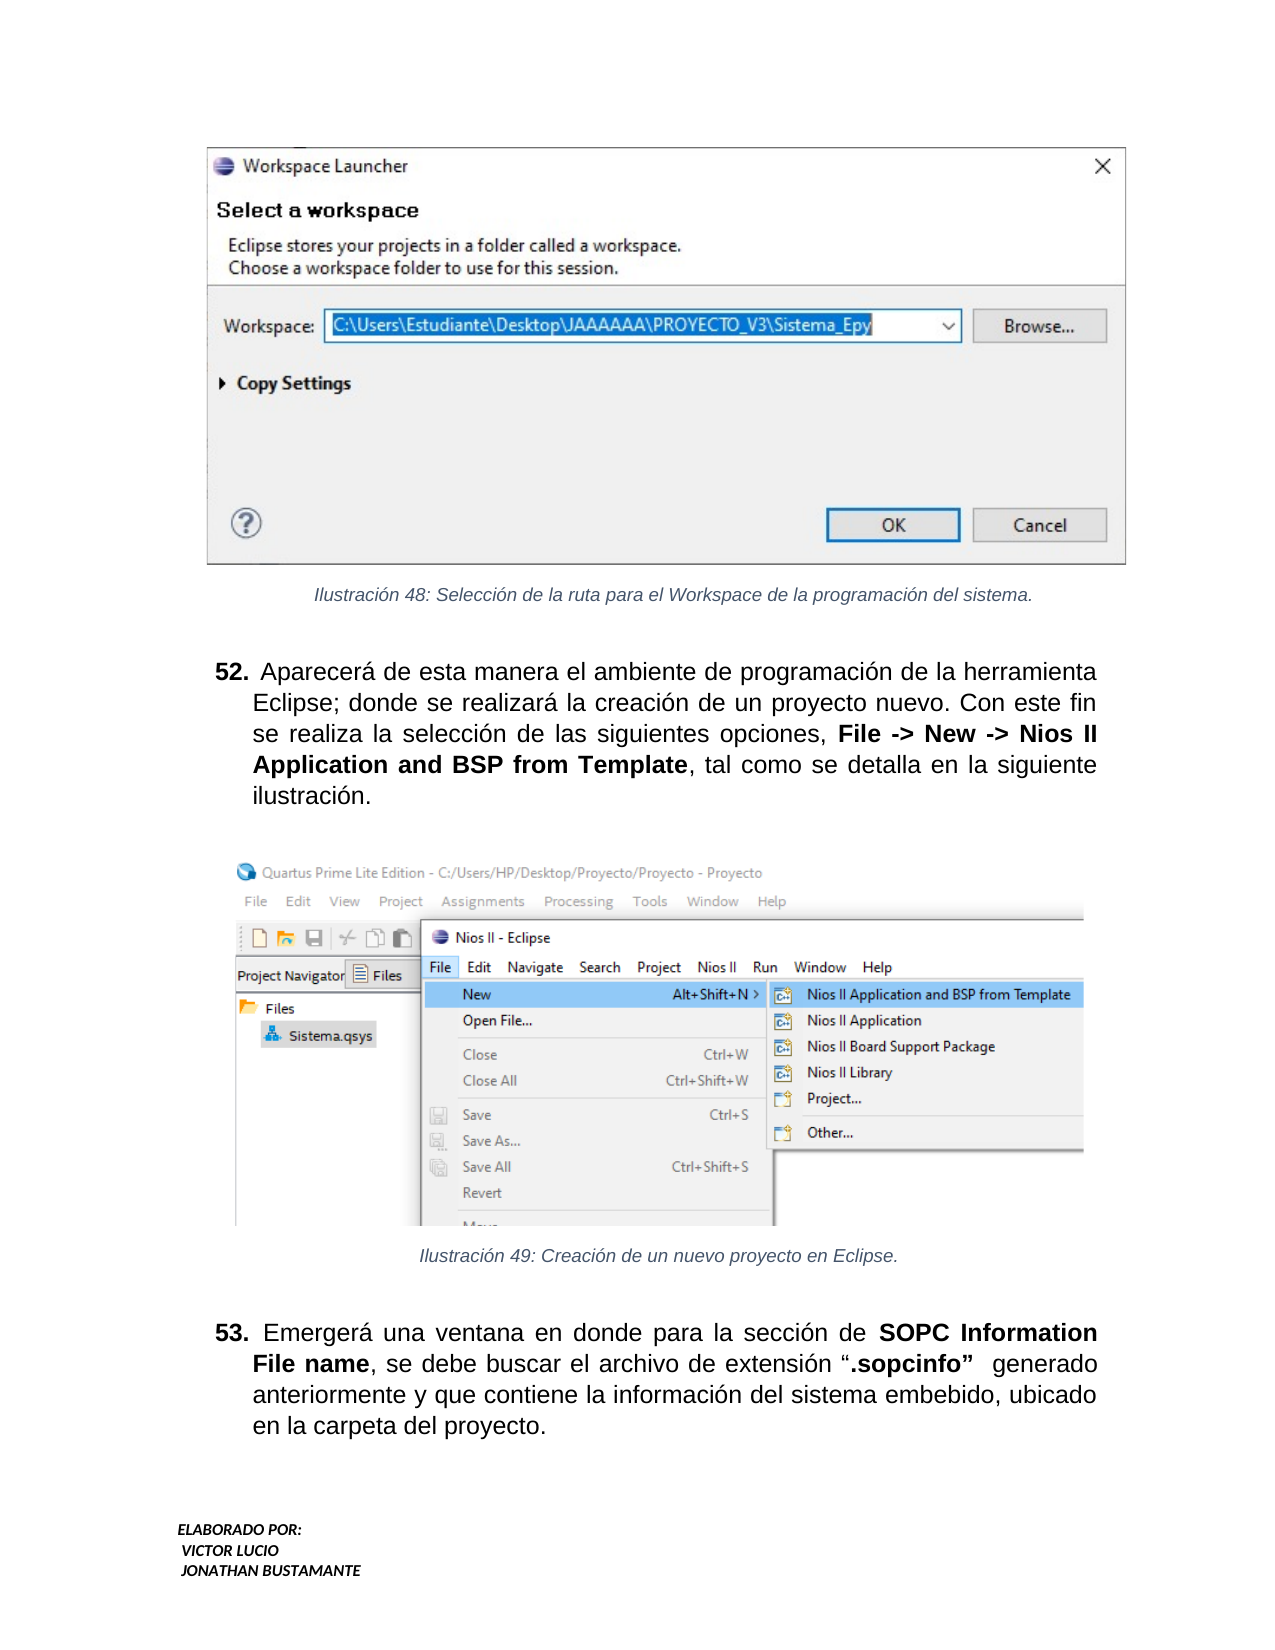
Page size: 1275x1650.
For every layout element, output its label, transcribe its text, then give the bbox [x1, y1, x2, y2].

list Aparecerá de esta manera el ambiente de programación de la herramienta Eclipse; donde se realizará la creación de un proyecto nuevo. Con este fin se realiza la selección de las siguientes opciones, File -> New -> Nios II Application and BSP from Template, tal como se detalla en la siguiente ilustración. [215, 657, 1098, 810]
text Ilustración 48: Selección de la ruta para el Workspace de la programación del sistema. [251, 583, 1098, 605]
picture [206, 147, 1127, 565]
text Ilustración 49: Creación de un nuevo proyecto en Eclipse. [222, 1245, 1098, 1266]
list Emergerá una ventana en donde para la sección de SOPC Information File name, se debe buscar el archivo de extensión “.sopcinfo” generado anteriormente y que contiene la información del sistema embebido, ubicado en la carpeta del proyecto. [215, 1318, 1098, 1440]
picture [235, 859, 1084, 1226]
